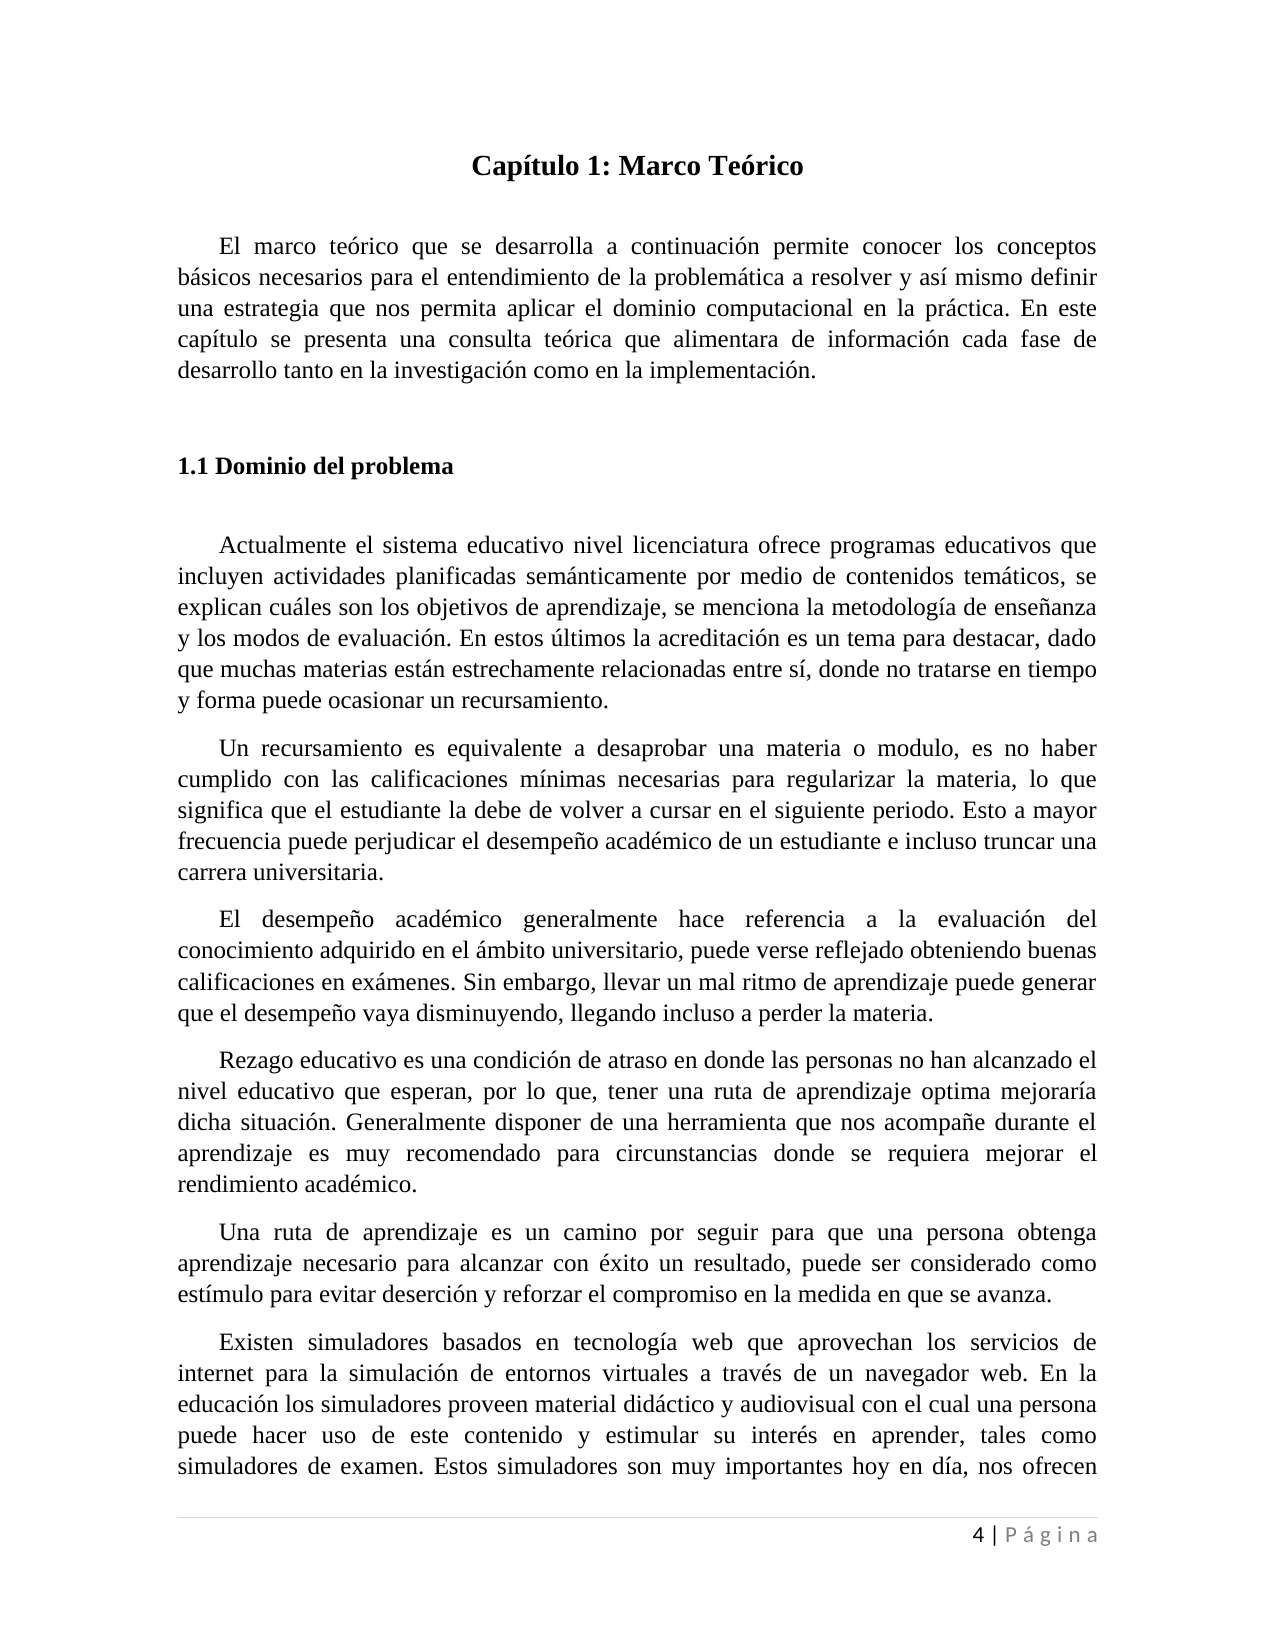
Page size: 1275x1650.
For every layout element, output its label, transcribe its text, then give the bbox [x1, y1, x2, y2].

text Rezago educativo es una condición de atraso en donde las personas no han alcanzado el nivel educativo que esperan, por lo que, tener una ruta de aprendizaje optima mejoraría dicha situación. Generalmente disponer de una herramienta que nos acompañe durante el aprendizaje es muy recomendado para circunstancias donde se requiera mejorar el rendimiento académico. [177, 1045, 1098, 1198]
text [177, 1327, 1098, 1480]
text Actualmente el sistema educativo nivel licenciatura ofrece programas educativos que incluyen actividades planificadas semánticamente por medio de contenidos temáticos, se explican cuáles son los objetivos de aprendizaje, se menciona la metodología de enseñanza y los modos de evaluación. En estos últimos la acreditación es un tema para destacar, dado que muchas materias están estrechamente relacionadas entre sí, donde no tratarse en tiempo y forma puede ocasionar un recursamiento. [177, 530, 1098, 714]
text Una ruta de aprendizaje es un camino por seguir para que una persona obtenga aprendizaje necesario para alcanzar con éxito un resultado, puede ser considerado como estímulo para evitar deserción y reforzar el compromiso en la medida en que se avanza. [177, 1217, 1098, 1308]
subtitle Capítulo 1: Marco Teórico [177, 148, 1098, 181]
text Un recursamiento es equivalente a desaprobar una materia o modulo, es no haber cumplido con las calificaciones mínimas necesarias para regularizar la materia, lo que significa que el estudiante la debe de volver a cursar en el siguiente periodo. Esto a mayor frecuencia puede perjudicar el desempeño académico de un estudiante e incluso truncar una carrera universitaria. [177, 733, 1098, 886]
subtitle 1.1 Dominio del problema [177, 451, 1098, 480]
text El marco teórico que se desarrolla a continuación permite conocer los conceptos básicos necesarios para el entendimiento de la problemática a resolver y así mismo definir una estrategia que nos permita aplicar el dominio computacional en la práctica. En este capítulo se presenta una consulta teórica que alimentara de información cada fase de desarrollo tanto en la investigación como en la implementación. [177, 231, 1098, 384]
text El desempeño académico generalmente hace referencia a la evaluación del conocimiento adquirido en el ámbito universitario, puede verse reflejado obteniendo buenas calificaciones en exámenes. Sin embargo, llevar un mal ritmo de aprendizaje puede generar que el desempeño vaya disminuyendo, llegando incluso a perder la materia. [177, 904, 1098, 1026]
